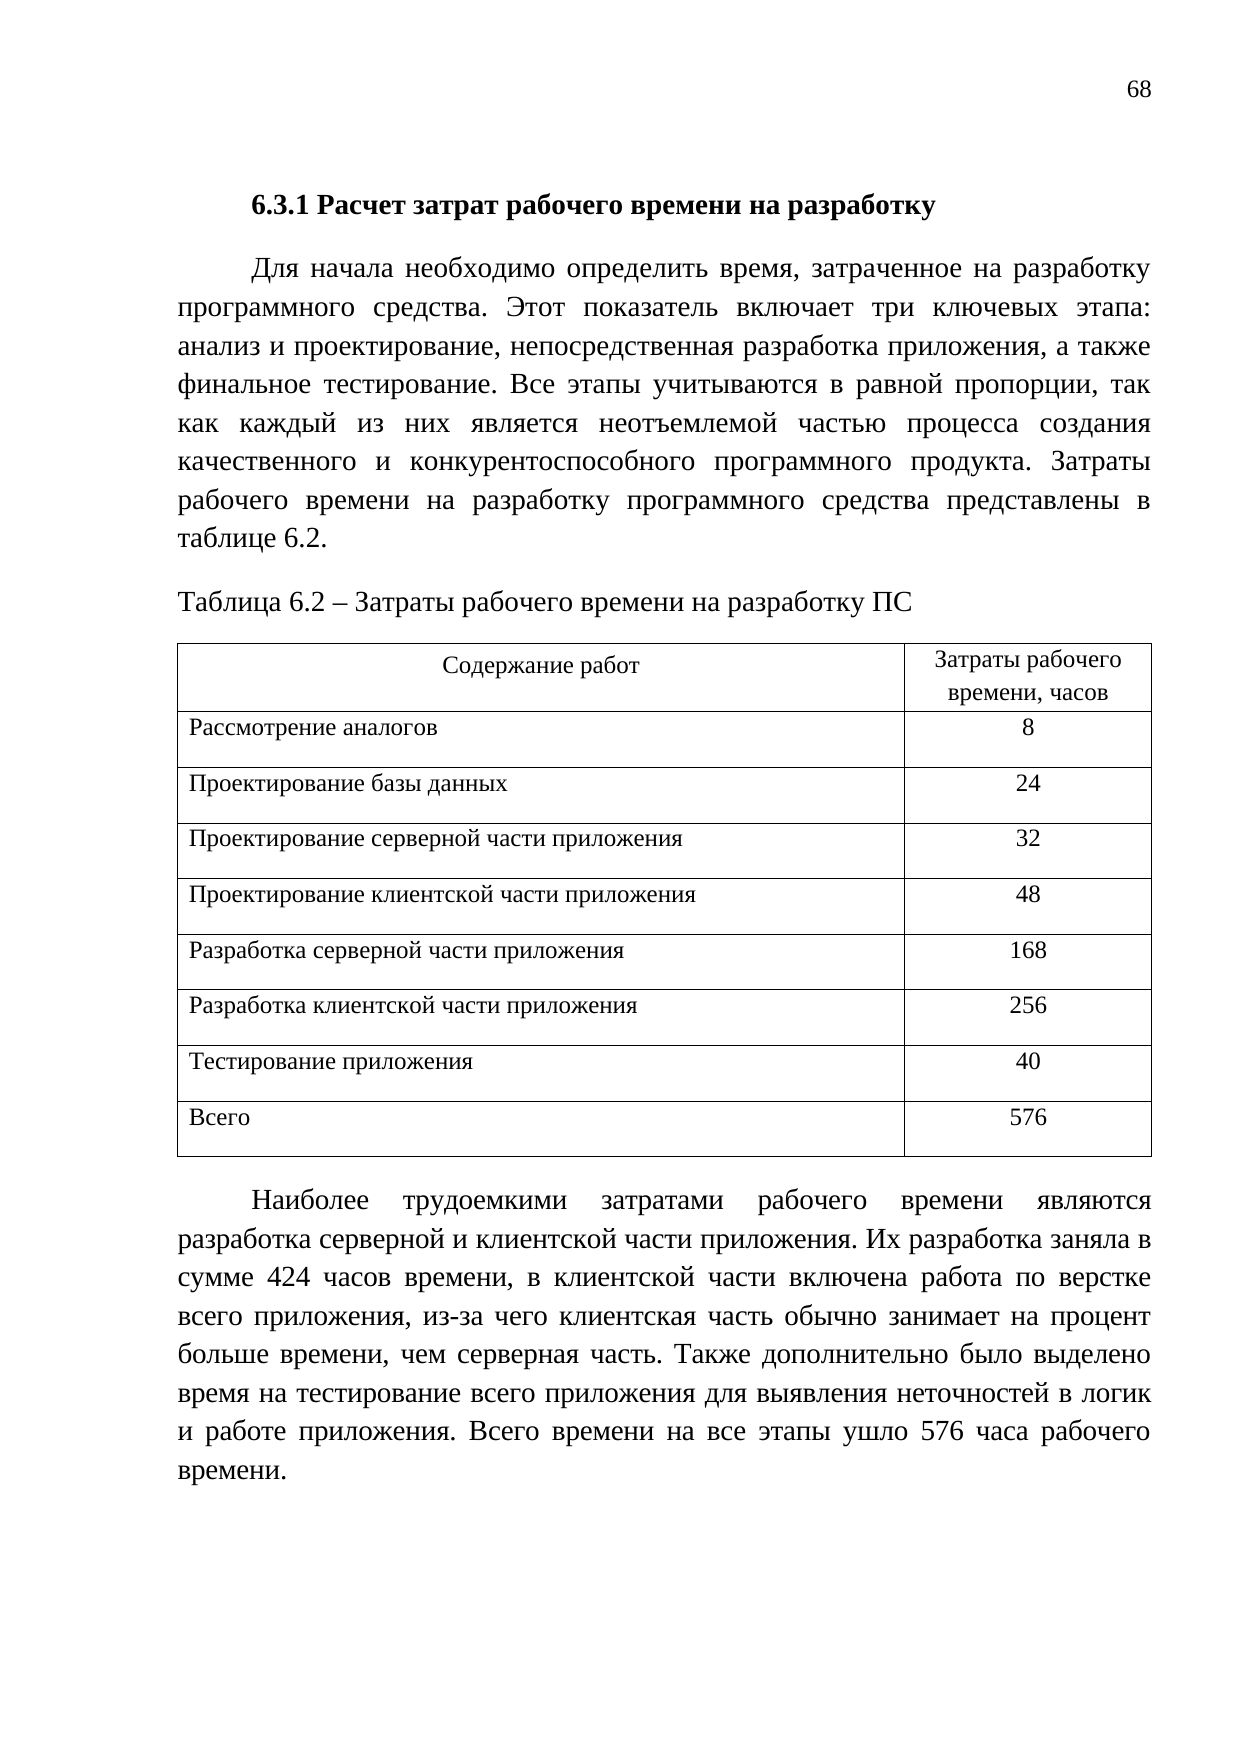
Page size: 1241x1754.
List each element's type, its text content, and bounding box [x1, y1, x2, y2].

table_cell 40 [905, 1046, 1151, 1101]
text Для начала необходимо определить время, затраченное на разработку программного средства. Этот показатель включает три ключевых этапа: анализ и проектирование, непосредственная разработка приложения, а также финальное тестирование. Все этапы учитываются в равной пропорции, так как каждый из них является неотъемлемой частью процесса создания качественного и конкурентоспособного программного продукта. Затраты рабочего времени на разработку программного средства представлены в таблице 6.2. [177, 251, 1152, 554]
table_cell 576 [905, 1102, 1151, 1156]
table_cell Разработка серверной части приложения [178, 935, 904, 989]
text Наиболее трудоемкими затратами рабочего времени являются разработка серверной и клиентской части приложения. Их разработка заняла в сумме 424 часов времени, в клиентской части включена работа по верстке всего приложения, из-за чего клиентская часть обычно занимает на процент больше времени, чем серверная часть. Также дополнительно было выделено время на тестирование всего приложения для выявления неточностей в логик и работе приложения. Всего времени на все этапы ушло 576 часа рабочего времени. [177, 1182, 1152, 1486]
table_cell Всего [178, 1102, 904, 1156]
table_cell 32 [905, 824, 1151, 878]
table_cell Разработка клиентской части приложения [178, 990, 904, 1045]
table_cell Тестирование приложения [178, 1046, 904, 1101]
table_cell Проектирование серверной части приложения [178, 824, 904, 878]
table_cell 168 [905, 935, 1151, 989]
table_header Затраты рабочего времени, часов [905, 644, 1151, 711]
table_cell 24 [905, 768, 1151, 822]
text 6.3.1 Расчет затрат рабочего времени на разработку [177, 187, 1152, 221]
table_header Содержание работ [178, 644, 904, 711]
table_cell Проектирование базы данных [178, 768, 904, 822]
table_cell 256 [905, 990, 1151, 1045]
text Таблица 6.2 – Затраты рабочего времени на разработку ПС [177, 584, 1140, 617]
table_cell Проектирование клиентской части приложения [178, 879, 904, 934]
table_cell Рассмотрение аналогов [178, 712, 904, 767]
table_cell 48 [905, 879, 1151, 934]
table_cell 8 [905, 712, 1151, 767]
